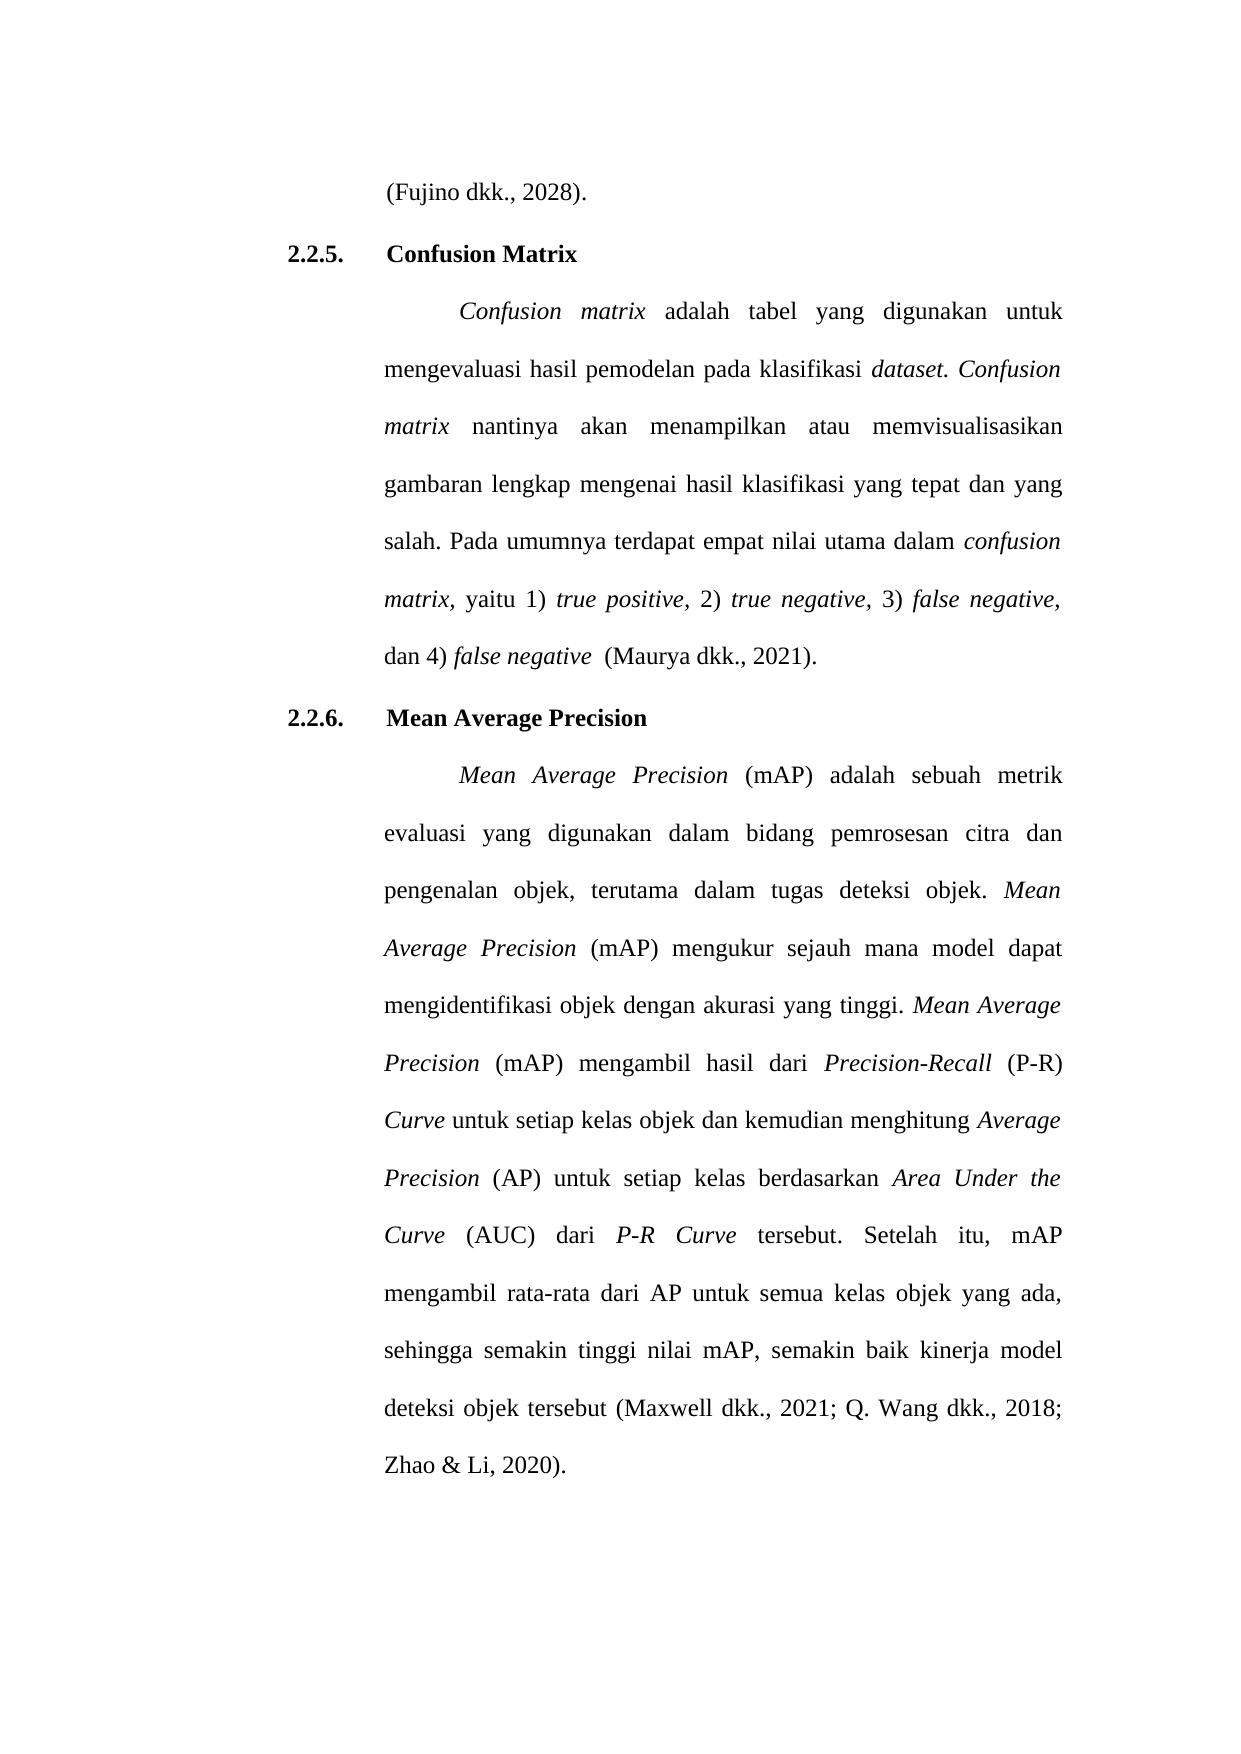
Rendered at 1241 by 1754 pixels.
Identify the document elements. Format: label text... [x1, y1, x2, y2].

text Confusion matrix adalah tabel yang digunakan untuk mengevaluasi hasil pemodelan pada klasifikasi dataset. Confusion matrix nantinya akan menampilkan atau memvisualisasikan gambaran lengkap mengenai hasil klasifikasi yang tepat dan yang salah. Pada umumnya terdapat empat nilai utama dalam confusion matrix, yaitu 1) true positive, 2) true negative, 3) false negative, dan 4) false negative . [384, 296, 1063, 670]
text . [384, 177, 1063, 206]
subtitle Confusion Matrix [287, 239, 1063, 268]
text Mean Average Precision (mAP) adalah sebuah metrik evaluasi yang digunakan dalam bidang pemrosesan citra dan pengenalan objek, terutama dalam tugas deteksi objek. Mean Average Precision (mAP) mengukur sejauh mana model dapat mengidentifikasi objek dengan akurasi yang tinggi. Mean Average Precision (mAP) mengambil hasil dari Precision-Recall (P-R) Curve untuk setiap kelas objek dan kemudian menghitung Average Precision (AP) untuk setiap kelas berdasarkan Area Under the Curve (AUC) dari P-R Curve tersebut. Setelah itu, mAP mengambil rata-rata dari AP untuk semua kelas objek yang ada, sehingga semakin tinggi nilai mAP, semakin baik kinerja model deteksi objek tersebut . [384, 761, 1063, 1479]
subtitle Mean Average Precision [287, 703, 1063, 732]
